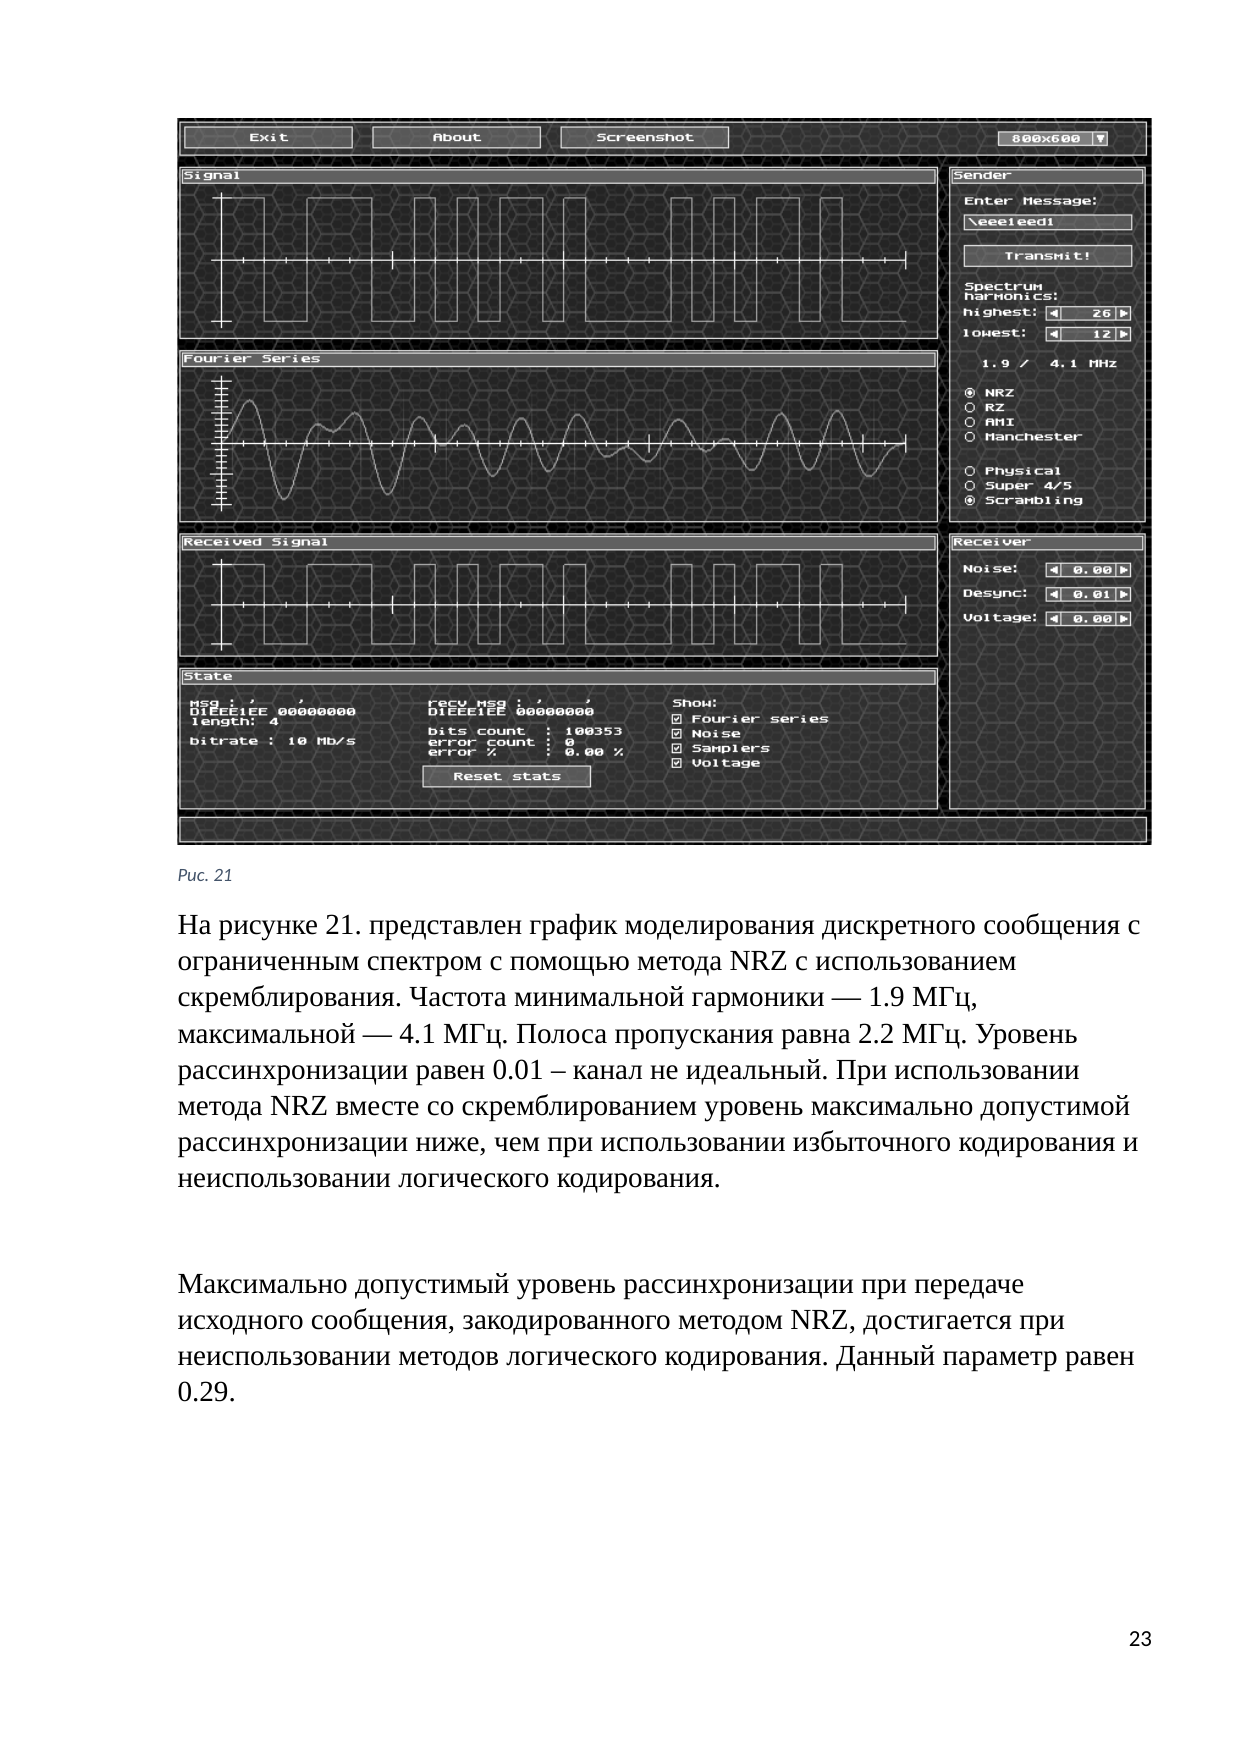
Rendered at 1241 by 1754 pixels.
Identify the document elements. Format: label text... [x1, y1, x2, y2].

text Максимально допустимый уровень рассинхронизации при передаче исходного сообщения, закодированного методом NRZ, достигается при неиспользовании методов логического кодирования. Данный параметр равен 0.29. [177, 1266, 1152, 1408]
text На рисунке 21. представлен график моделирования дискретного сообщения с ограниченным спектром с помощью метода NRZ с использованием скремблирования. Частота минимальной гармоники — 1.9 МГц, максимальной — 4.1 МГц. Полоса пропускания равна 2.2 МГц. Уровень рассинхронизации равен 0.01 – канал не идеальный. При использовании метода NRZ вместе со скремблированием уровень максимально допустимой рассинхронизации ниже, чем при использовании избыточного кодирования и неиспользовании логического кодирования. [177, 907, 1152, 1194]
picture [177, 118, 1152, 845]
text Рис. 21 [177, 863, 1152, 886]
